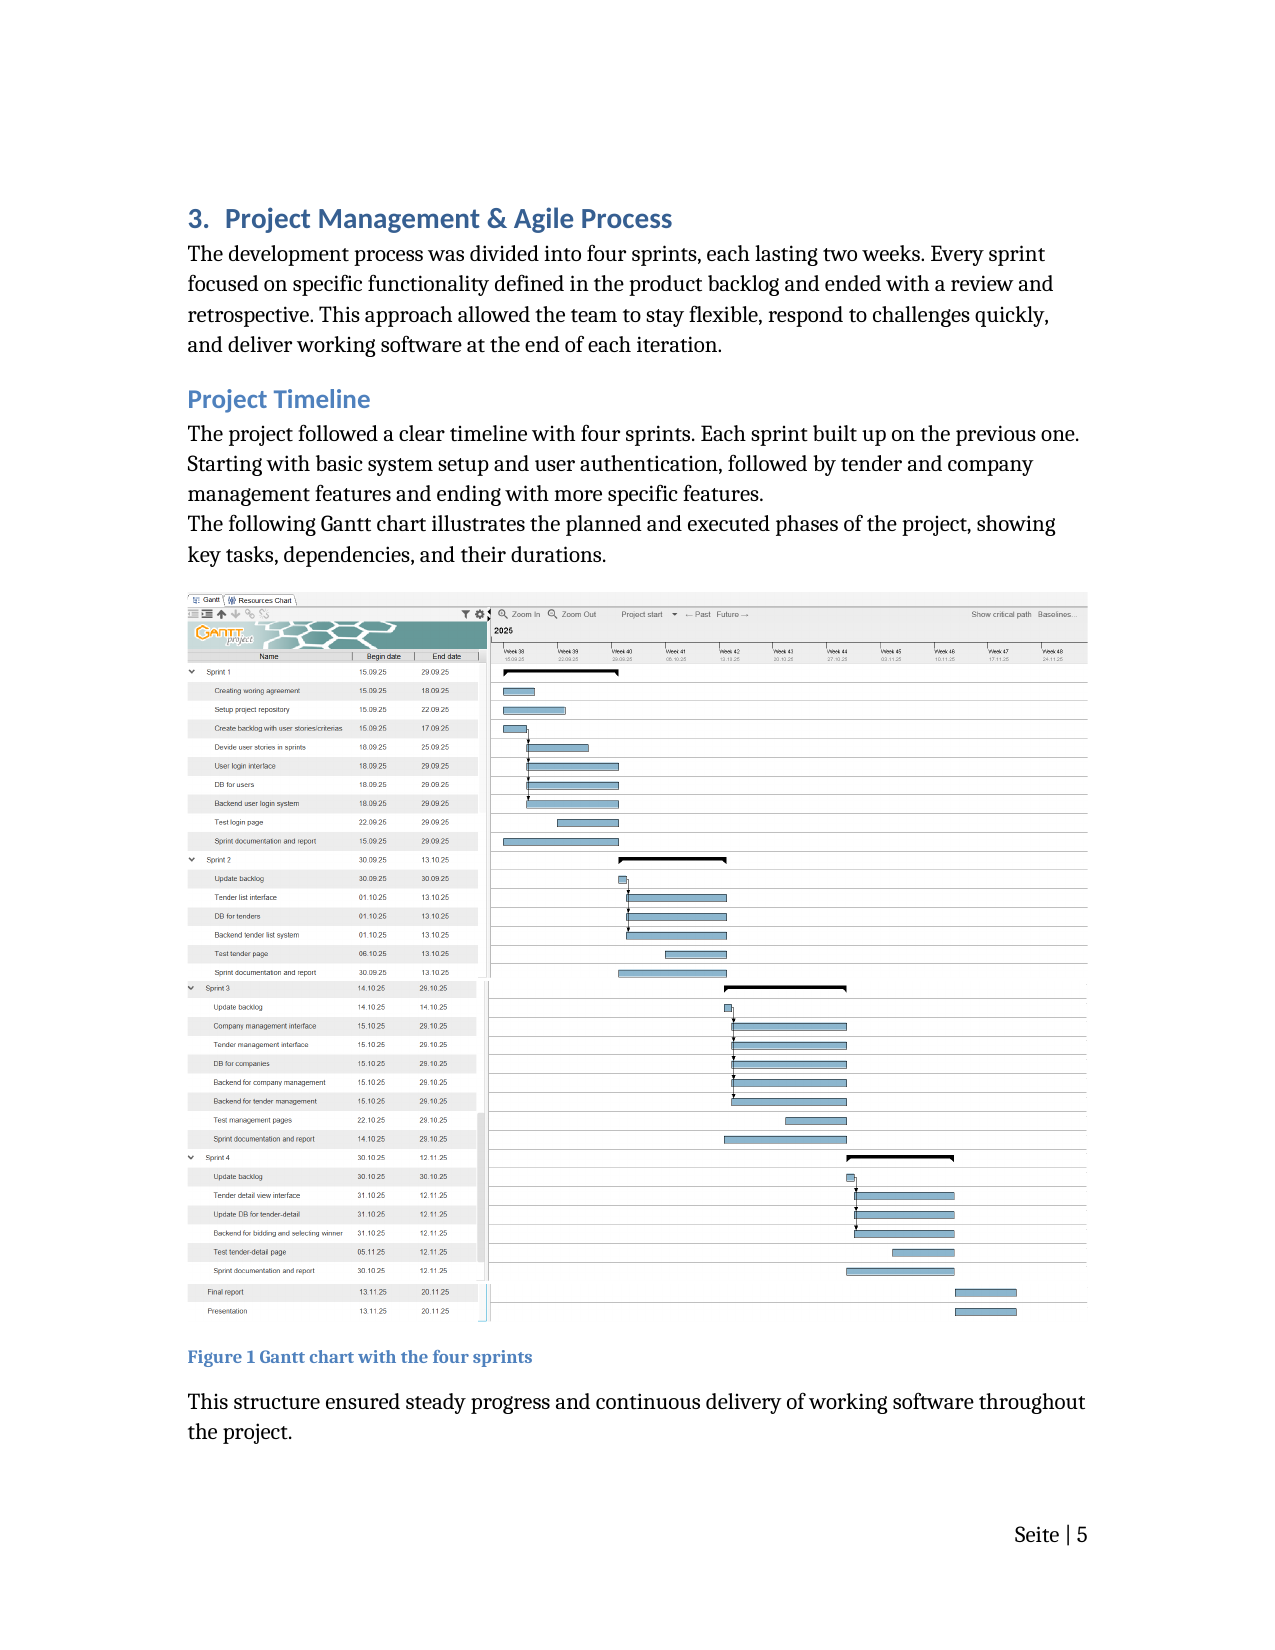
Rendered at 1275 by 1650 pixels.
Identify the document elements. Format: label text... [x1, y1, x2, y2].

text The project followed a clear timeline with four sprints. Each sprint built up on the previous one. Starting with basic system setup and user authentication, followed by tender and company management features and ending with more specific features. The following Gantt chart illustrates the planned and executed phases of the project, showing key tasks, dependencies, and their durations. [187, 421, 1087, 568]
text The development process was divided into four sprints, each lasting two weeks. Every sprint focused on specific functionality defined in the product backlog and ended with a review and retrospective. This approach allowed the team to stay flexible, respond to challenges quickly, and deliver working software at the end of each iteration. [187, 241, 1087, 358]
subtitle Project Management & Agile Process [187, 200, 1087, 236]
picture [187, 981, 1088, 1281]
picture [187, 592, 1088, 978]
text This structure ensured steady progress and continuous delivery of working software throughout the project. [187, 1389, 1087, 1446]
subtitle Project Timeline [187, 383, 1087, 416]
picture [187, 1284, 1088, 1322]
